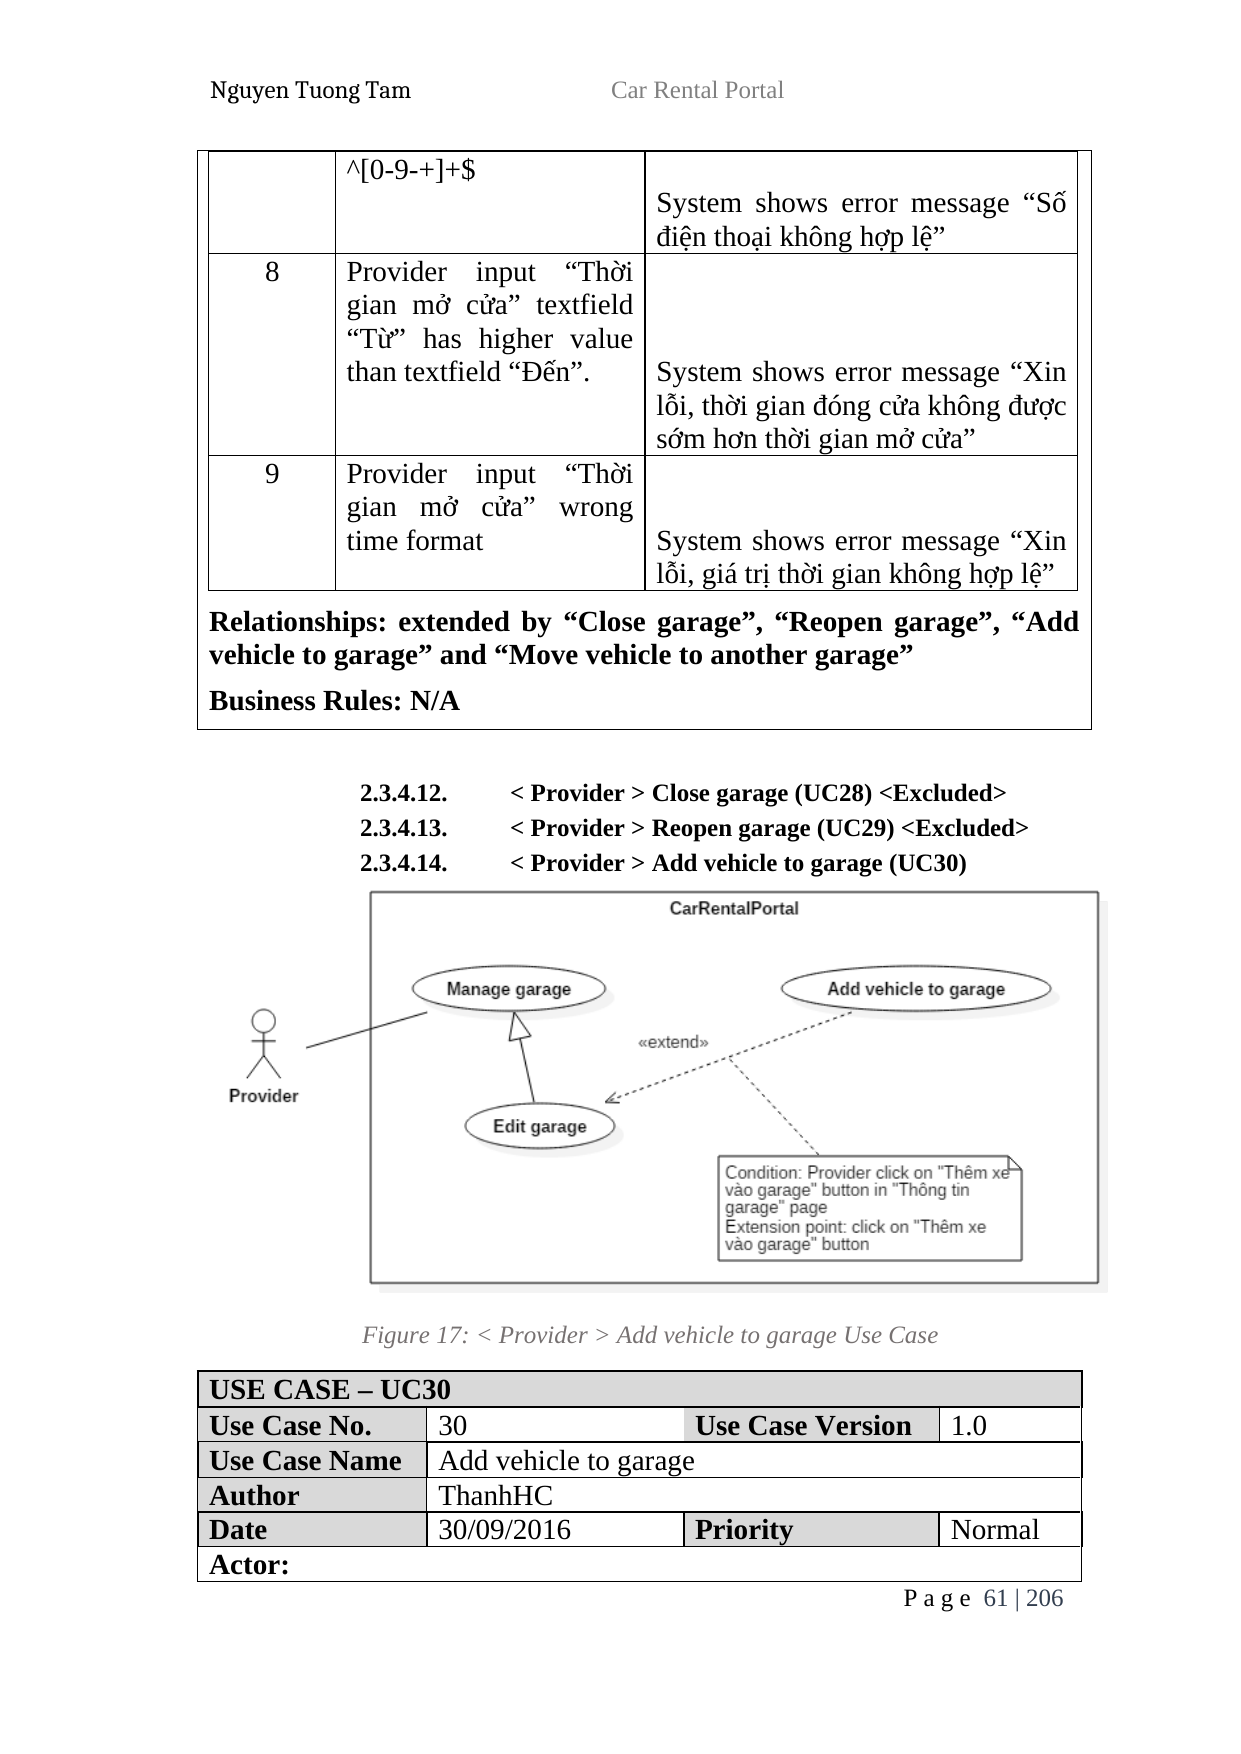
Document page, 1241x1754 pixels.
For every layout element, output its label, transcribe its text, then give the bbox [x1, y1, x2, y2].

table_cell Use Case No. [198, 1408, 426, 1441]
subtitle < Provider > Close garage (UC28) <Excluded> [360, 778, 1090, 807]
table_cell Use Case Version [684, 1408, 939, 1441]
table_cell Author [198, 1478, 426, 1511]
subtitle < Provider > Add vehicle to garage (UC30) [360, 848, 1090, 877]
table_cell Normal [940, 1511, 1081, 1546]
table_cell Date [199, 1513, 426, 1546]
table_header USE CASE – UC30 [199, 1372, 1081, 1406]
table_cell ThanhHC [427, 1477, 1081, 1511]
table_cell Priority [685, 1513, 938, 1546]
table_cell Add vehicle to garage [428, 1441, 1081, 1477]
table_cell 30/09/2016 [428, 1513, 683, 1546]
table_cell 1.0 [940, 1406, 1081, 1441]
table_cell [198, 151, 1091, 729]
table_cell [198, 1546, 1081, 1581]
text Figure 17: < Provider > Add vehicle to garage Use Case [210, 1320, 1090, 1349]
table_cell 30 [427, 1408, 683, 1441]
picture [210, 879, 1114, 1302]
table_cell Use Case Name [199, 1442, 426, 1477]
subtitle < Provider > Reopen garage (UC29) <Excluded> [360, 813, 1090, 842]
